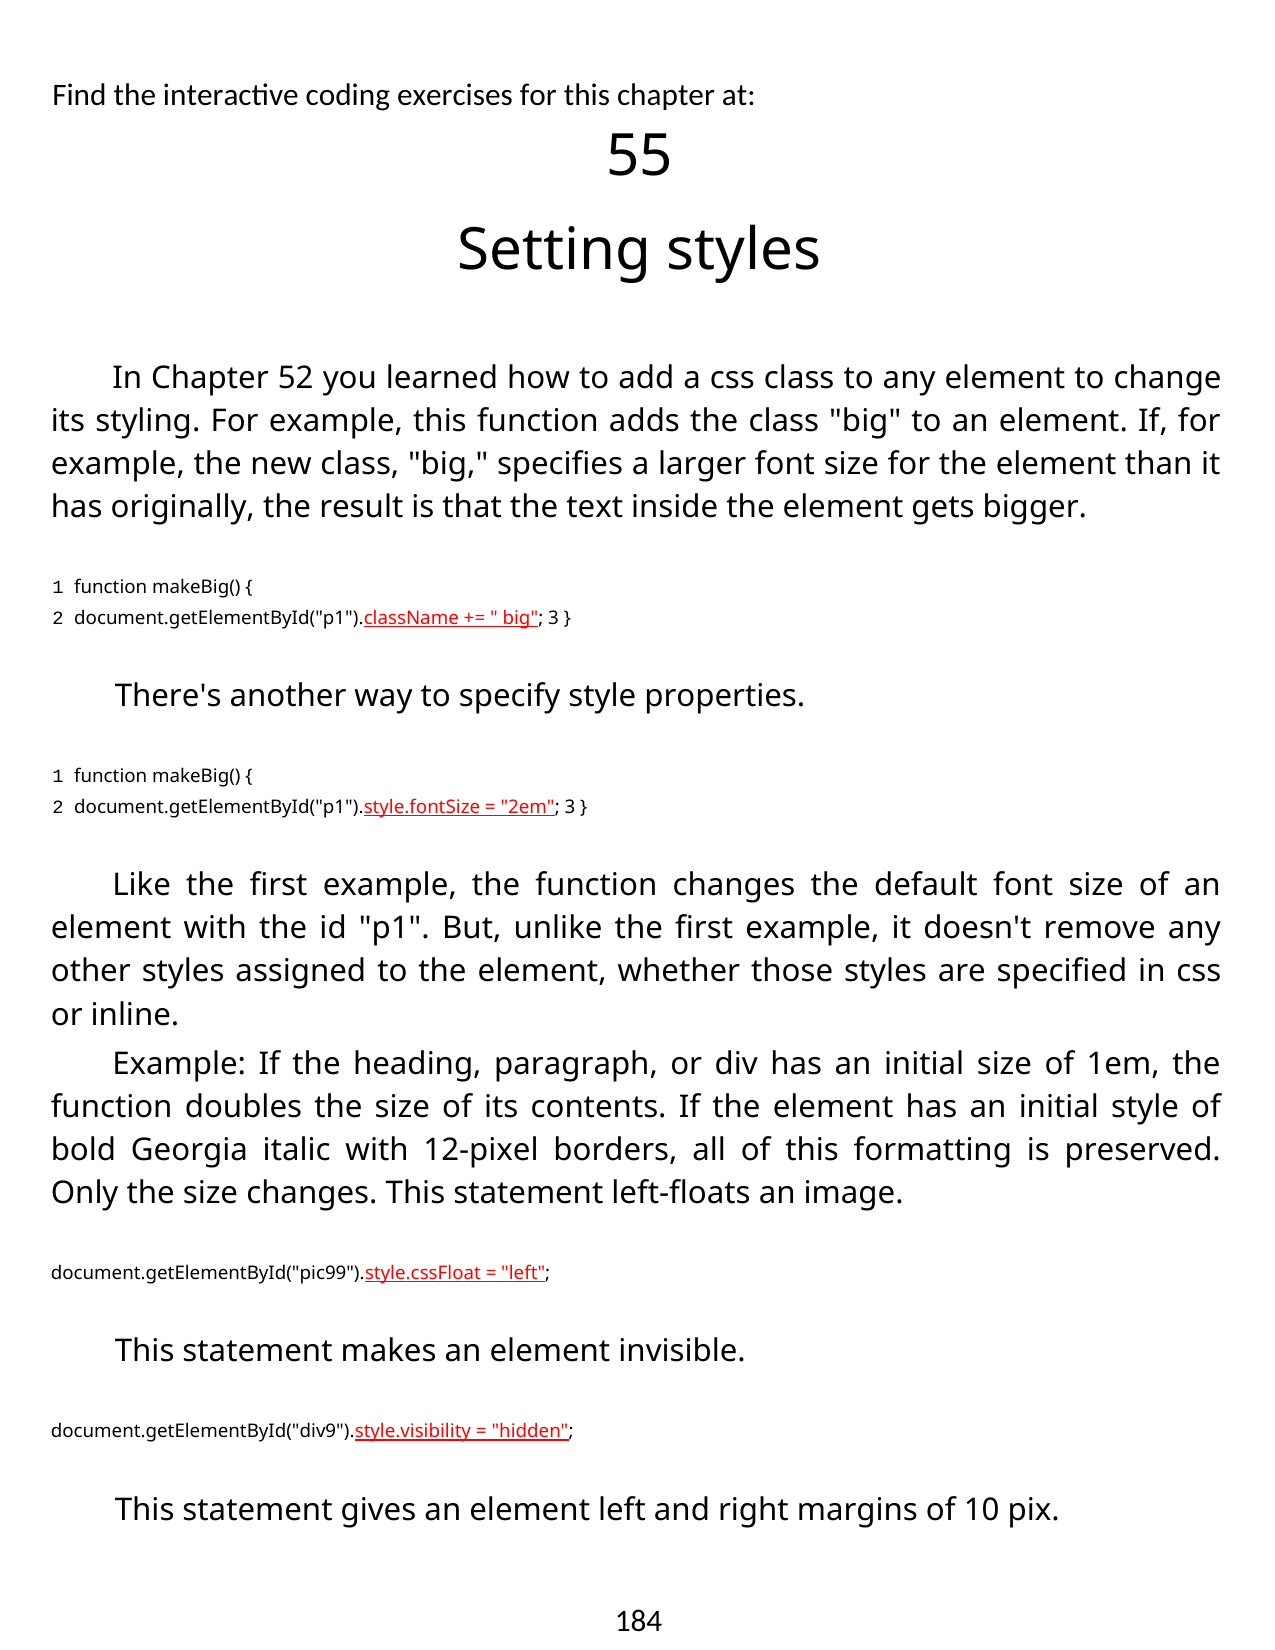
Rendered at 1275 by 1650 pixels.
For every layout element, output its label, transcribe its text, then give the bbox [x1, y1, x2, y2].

text Example: If the heading, paragraph, or div has an initial size of 1em, the function doubles the size of its contents. If the element has an initial style of bold Georgia italic with 12-pixel borders, all of this formatting is preserved. Only the size changes. This statement left-floats an image. [51, 1041, 1223, 1212]
list function makeBig() { [52, 763, 687, 788]
text Like the first example, the function changes the default font size of an element with the id "p1". But, unlike the first example, it doesn't remove any other styles assigned to the element, whether those styles are specified in css or inline. [51, 862, 1223, 1034]
text This statement gives an element left and right margins of 10 pix. [114, 1486, 1223, 1529]
text document.getElementById("pic99").style.cssFloat = "left"; [51, 1259, 1225, 1284]
list document.getElementById("p1").style.fontSize = "2em"; 3 } [52, 793, 687, 819]
list document.getElementById("p1").className += " big"; 3 } [52, 604, 654, 630]
text This statement makes an element invisible. [114, 1328, 1223, 1371]
text document.getElementById("div9").style.visibility = "hidden"; [51, 1417, 1225, 1443]
text In Chapter 52 you learned how to add a css class to any element to change its styling. For example, this function adds the class "big" to an element. If, for example, the new class, "big," specifies a larger font size for the element than it has originally, the result is that the text inside the element gets bigger. [51, 355, 1223, 527]
text 55 [52, 113, 1226, 193]
text There's another way to specify style properties. [114, 673, 1223, 716]
text Setting styles [52, 207, 1226, 287]
list function makeBig() { [52, 573, 654, 599]
